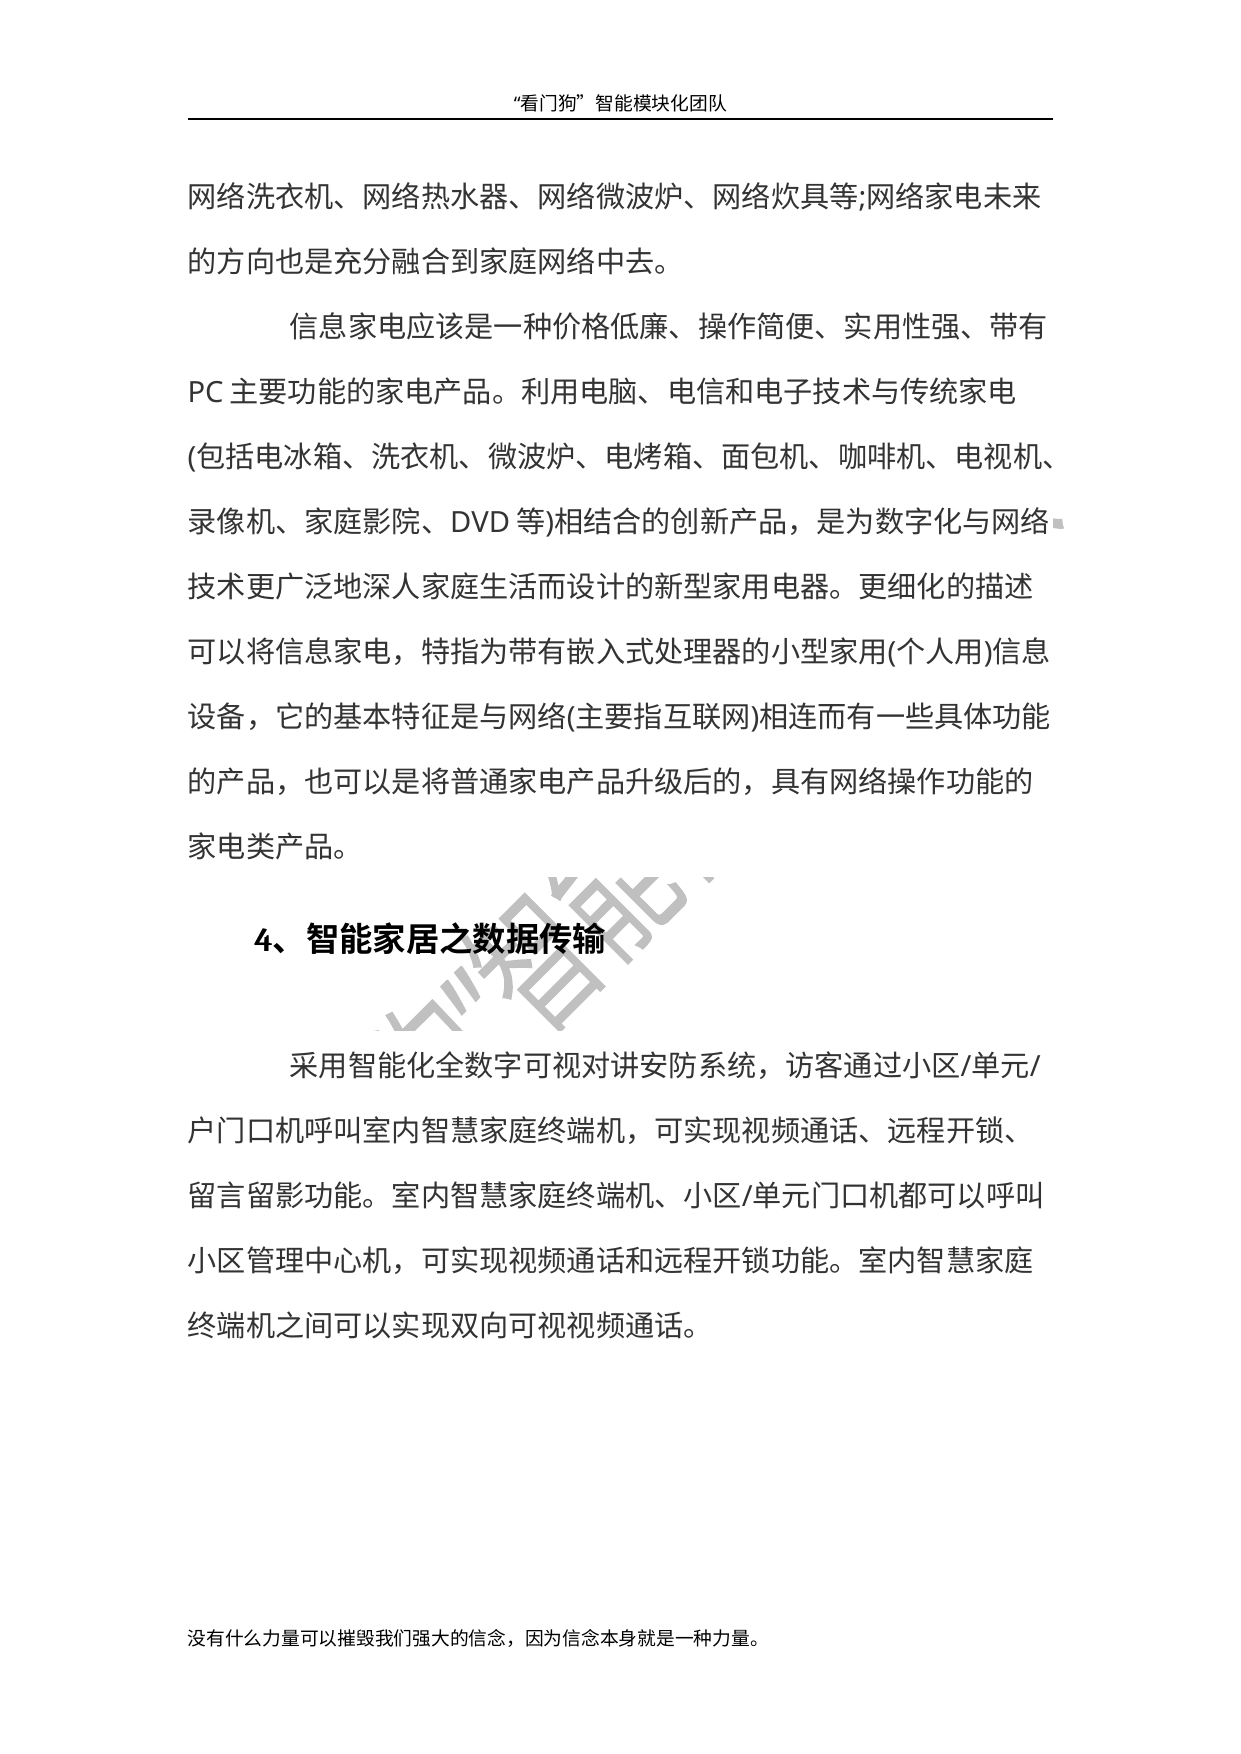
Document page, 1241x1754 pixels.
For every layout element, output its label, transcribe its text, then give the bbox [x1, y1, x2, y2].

text 信息家电应该是一种价格低廉、操作简便、实用性强、带有PC主要功能的家电产品。利用电脑、电信和电子技术与传统家电(包括电冰箱、洗衣机、微波炉、电烤箱、面包机、咖啡机、电视机、录像机、家庭影院、DVD等)相结合的创新产品，是为数字化与网络技术更广泛地深人家庭生活而设计的新型家用电器。更细化的描述可以将信息家电，特指为带有嵌入式处理器的小型家用(个人用)信息设备，它的基本特征是与网络(主要指互联网)相连而有一些具体功能的产品，也可以是将普通家电产品升级后的，具有网络操作功能的家电类产品。 [187, 292, 1053, 877]
text 采用智能化全数字可视对讲安防系统，访客通过小区/单元/户门口机呼叫室内智慧家庭终端机，可实现视频通话、远程开锁、留言留影功能。室内智慧家庭终端机、小区/单元门口机都可以呼叫小区管理中心机，可实现视频通话和远程开锁功能。室内智慧家庭终端机之间可以实现双向可视视频通话。 [187, 1031, 1053, 1356]
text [187, 162, 1053, 292]
subtitle 4、智能家居之数据传输 [187, 904, 1053, 969]
